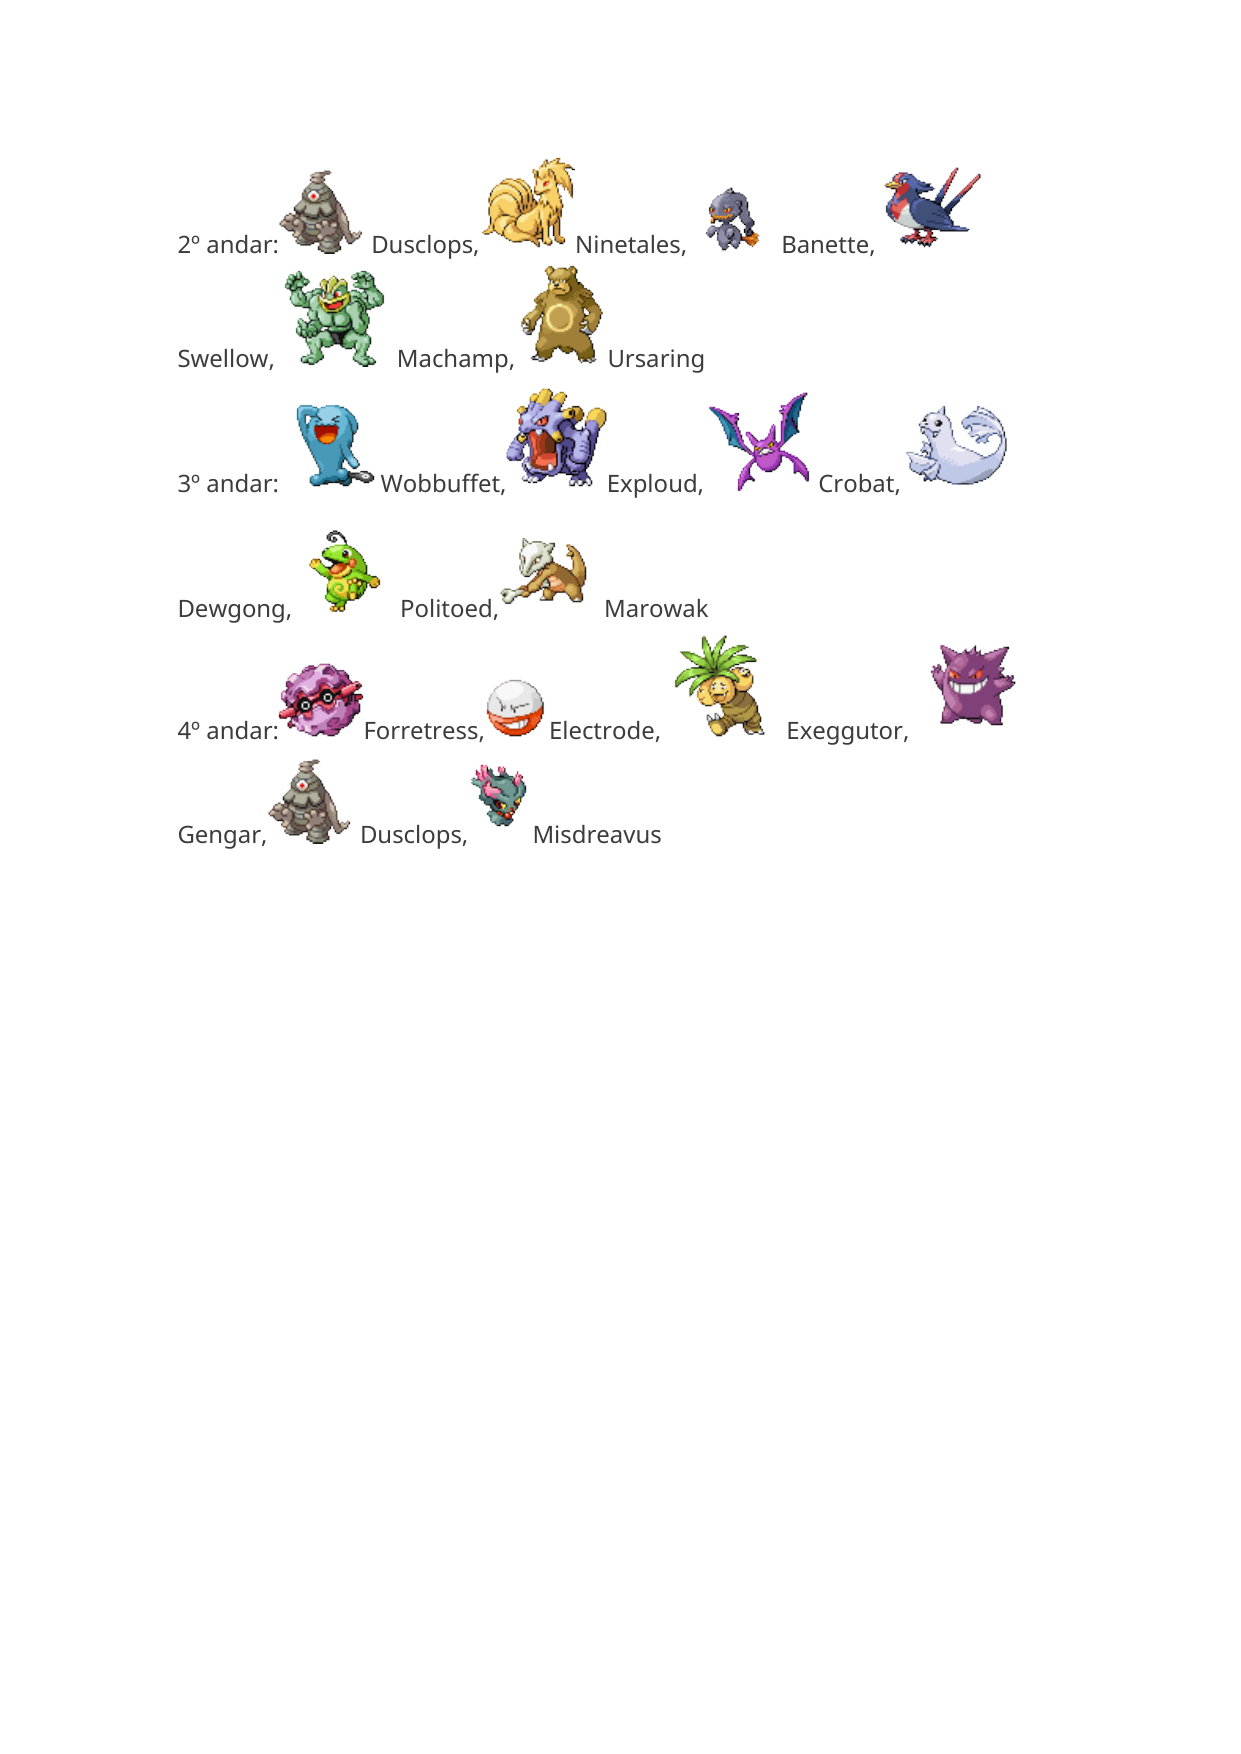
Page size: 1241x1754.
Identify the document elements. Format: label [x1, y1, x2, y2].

picture [468, 746, 533, 844]
picture [485, 661, 549, 740]
text [177, 148, 1063, 850]
picture [875, 163, 989, 254]
picture [506, 385, 607, 493]
picture [909, 631, 1030, 740]
picture [278, 660, 364, 740]
picture [703, 388, 818, 493]
picture [278, 388, 381, 493]
picture [661, 623, 787, 740]
picture [499, 506, 604, 617]
picture [292, 499, 400, 617]
picture [515, 263, 608, 367]
picture [274, 260, 397, 367]
picture [687, 183, 782, 254]
picture [267, 759, 360, 844]
picture [479, 147, 575, 254]
picture [900, 374, 1015, 493]
picture [278, 169, 372, 254]
